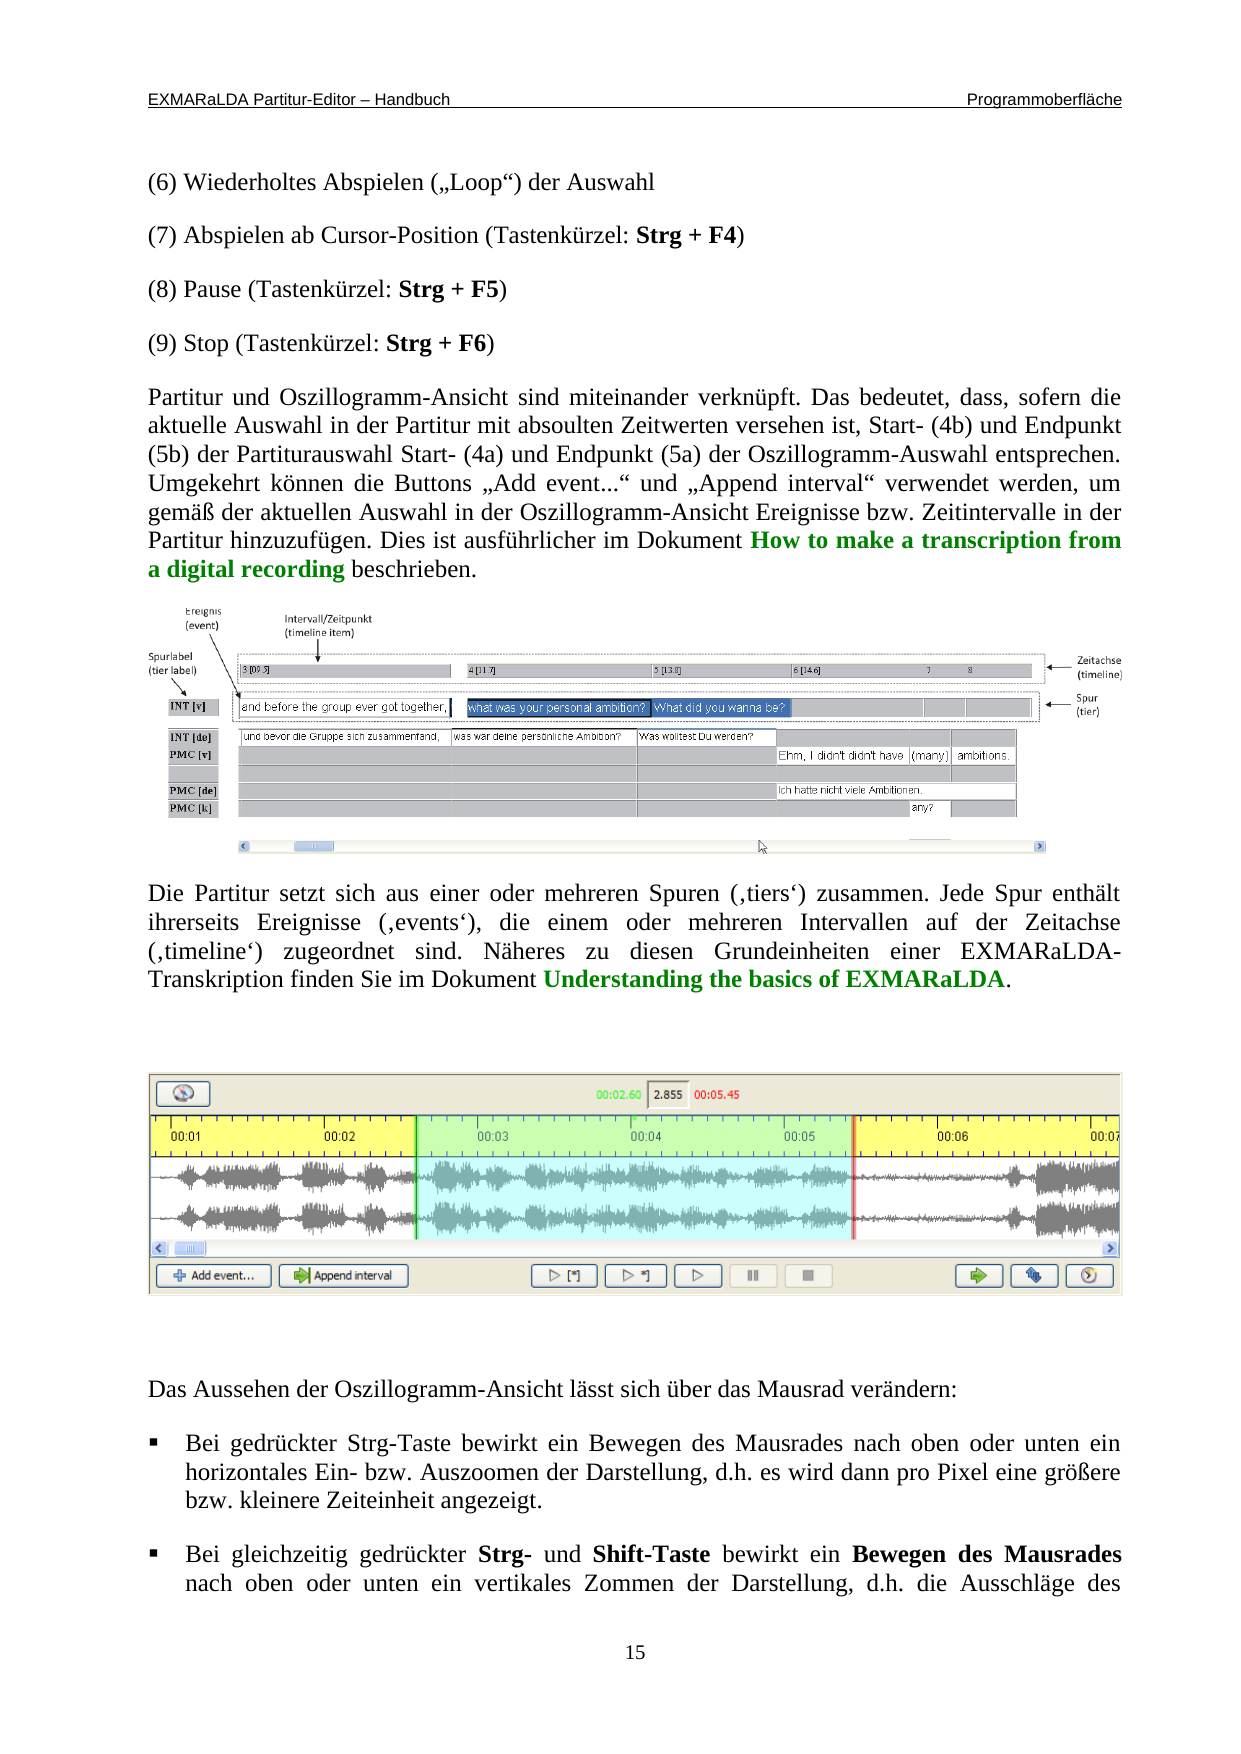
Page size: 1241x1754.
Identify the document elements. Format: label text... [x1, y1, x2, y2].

text Partitur und Oszillogramm-Ansicht sind miteinander verknüpft. Das bedeutet, dass, sofern die aktuelle Auswahl in der Partitur mit absoulten Zeitwerten versehen ist, Start- (4b) und Endpunkt (5b) der Partiturauswahl Start- (4a) und Endpunkt (5a) der Oszillogramm-Auswahl entsprechen. Umgekehrt können die Buttons „Add event...“ und „Append interval“ verwendet werden, um gemäß der aktuellen Auswahl in der Oszillogramm-Ansicht Ereignisse bzw. Zeitintervalle in der Partitur hinzuzufügen. Dies ist ausführlicher im Dokument How to make a transcription from a digital recording beschrieben. [148, 382, 1122, 583]
picture [147, 1072, 1123, 1296]
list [148, 1539, 1122, 1597]
text (7) Abspielen ab Cursor-Position (Tastenkürzel: Strg + F4) [148, 221, 1122, 249]
text Die Partitur setzt sich aus einer oder mehreren Spuren (‚tiers‘) zusammen. Jede Spur enthält ihrerseits Ereignisse (‚events‘), die einem oder mehreren Intervallen auf der Zeitachse (‚timeline‘) zugeordnet sind. Näheres zu diesen Grundeinheiten einer EXMARaLDA-Transkription finden Sie im Dokument Understanding the basics of EXMARaLDA. [148, 878, 1122, 993]
text (9) Stop (Tastenkürzel: Strg + F6) [148, 328, 1122, 357]
text (8) Pause (Tastenkürzel: Strg + F5) [148, 274, 1122, 303]
list Bei gedrückter Strg-Taste bewirkt ein Bewegen des Mausrades nach oben oder unten ein horizontales Ein- bzw. Auszoomen der Darstellung, d.h. es wird dann pro Pixel eine größere bzw. kleinere Zeiteinheit angezeigt. [148, 1428, 1122, 1514]
picture [148, 608, 1122, 854]
text (6) Wiederholtes Abspielen („Loop“) der Auswahl [148, 167, 1122, 196]
text Das Aussehen der Oszillogramm-Ansicht lässt sich über das Mausrad verändern: [148, 1374, 1122, 1403]
